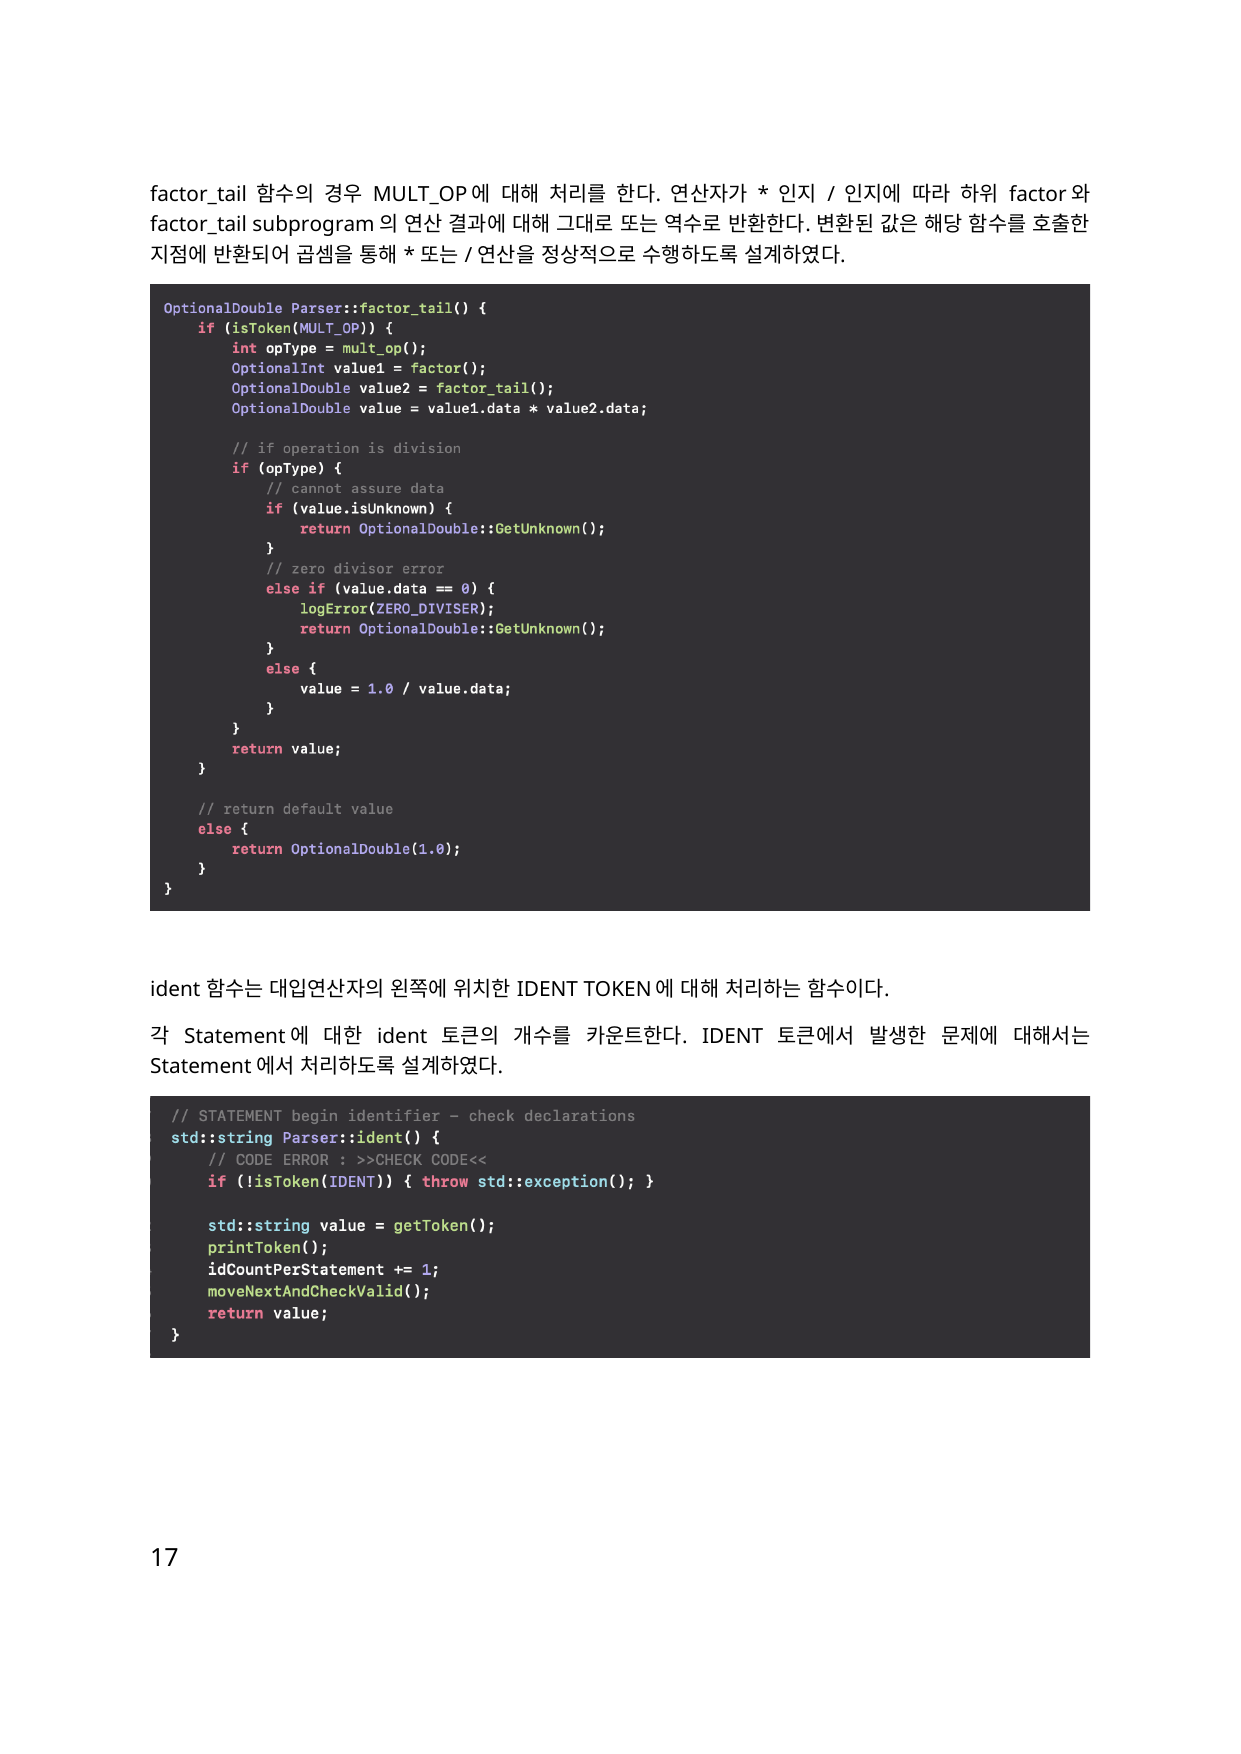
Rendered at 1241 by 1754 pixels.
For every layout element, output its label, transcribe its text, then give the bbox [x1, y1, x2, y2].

text 각 Statement에 대한 ident 토큰의 개수를 카운트한다. IDENT 토큰에서 발생한 문제에 대해서는 Statement에서 처리하도록 설계하였다. [150, 1019, 1090, 1080]
picture [150, 1096, 1091, 1358]
text ident 함수는 대입연산자의 왼쪽에 위치한 IDENT TOKEN에 대해 처리하는 함수이다. [150, 972, 1090, 1002]
text factor_tail 함수의 경우 MULT_OP에 대해 처리를 한다. 연산자가 * 인지 / 인지에 따라 하위 factor와 factor_tail subprogram의 연산 결과에 대해 그대로 또는 역수로 반환한다. 변환된 값은 해당 함수를 호출한 지점에 반환되어 곱셈을 통해 * 또는 / 연산을 정상적으로 수행하도록 설계하였다. [150, 177, 1090, 268]
picture [150, 284, 1091, 911]
